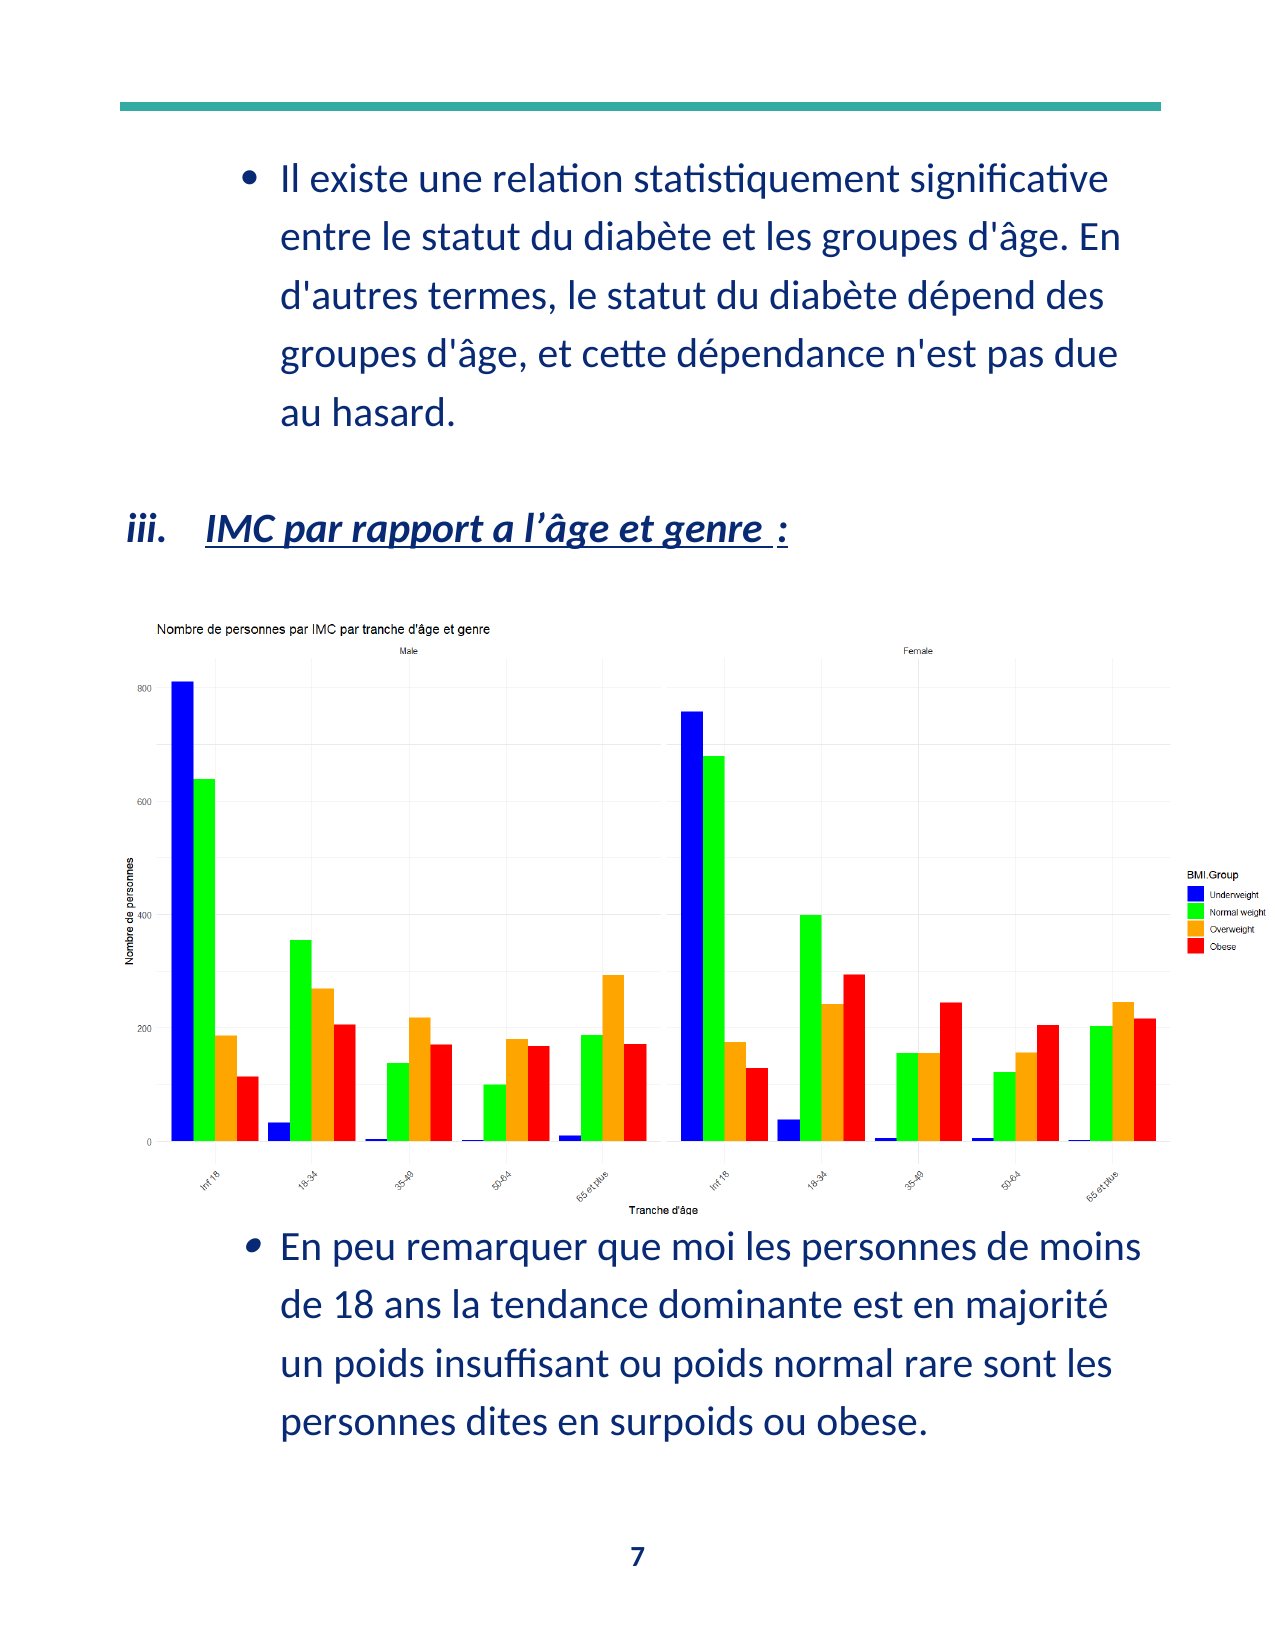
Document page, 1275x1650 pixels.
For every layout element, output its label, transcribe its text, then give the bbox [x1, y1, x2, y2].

picture [120, 619, 1271, 1215]
list IMC par rapport a l’âge et genre : [167, 502, 1155, 553]
list Il existe une relation statistiquement significative entre le statut du diabète et les groupes d'âge. En d'autres termes, le statut du diabète dépend des groupes d'âge, et cette dépendance n'est pas due au hasard. [242, 152, 1155, 436]
list En peu remarquer que moi les personnes de moins de 18 ans la tendance dominante est en majorité un poids insuffisant ou poids normal rare sont les personnes dites en surpoids ou obese. [242, 1220, 1155, 1446]
